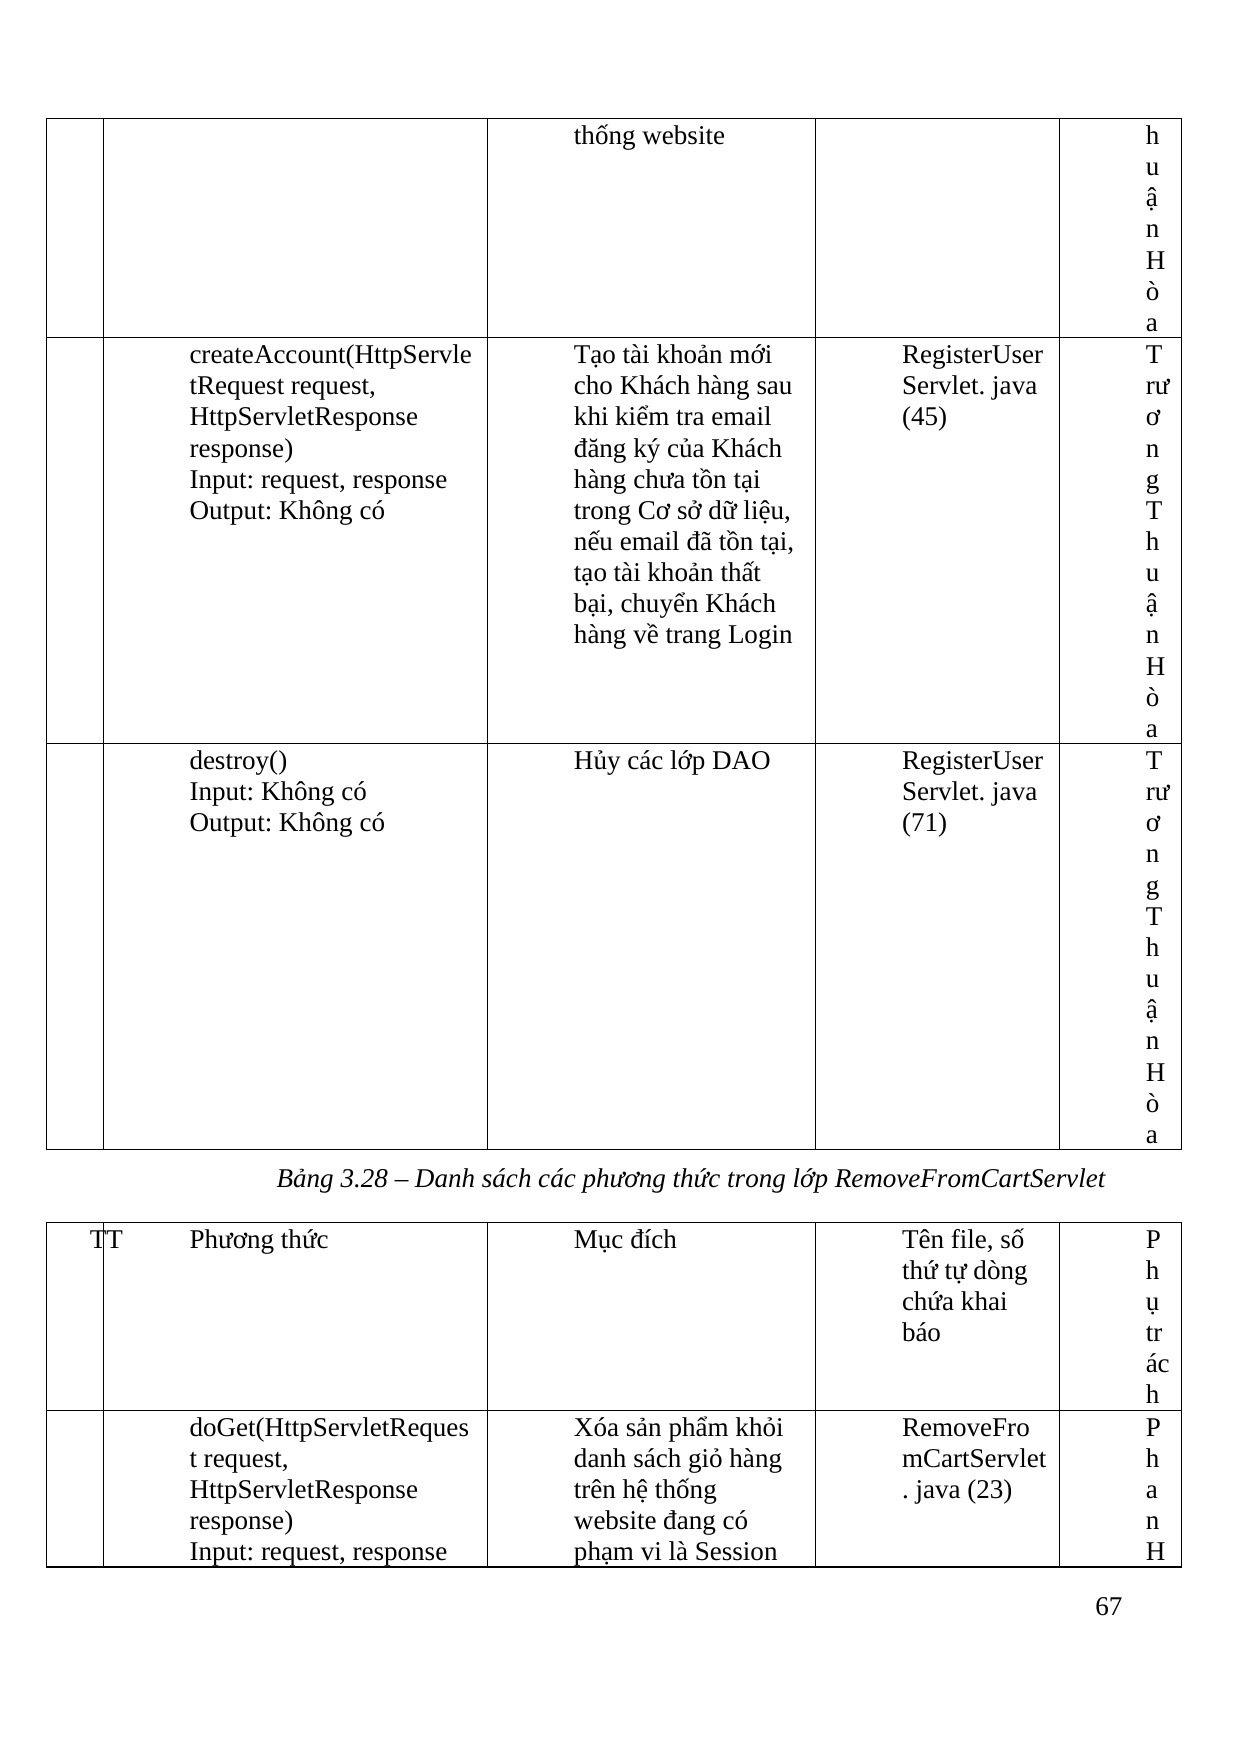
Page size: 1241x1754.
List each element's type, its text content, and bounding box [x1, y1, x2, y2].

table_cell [488, 1411, 815, 1566]
text Bảng 3.28 – Danh sách các phương thức trong lớp RemoveFromCartServlet [262, 1163, 1122, 1194]
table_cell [488, 119, 815, 337]
table_cell 1 [47, 1411, 103, 1566]
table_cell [104, 119, 487, 337]
table_cell createAccount(HttpServletRequest request, HttpServletResponse response) Input: request, response Output: Không có [104, 338, 487, 743]
table_cell RegisterUserServlet. java (45) [816, 338, 1059, 743]
table_cell Trương Thuận Hòa [1060, 338, 1181, 743]
table_header Phương thức [104, 1223, 487, 1410]
table_cell 4 [47, 338, 103, 743]
table_cell 3 [47, 119, 103, 337]
table_cell Trương Thuận Hòa [1060, 119, 1181, 337]
table_header Mục đích [488, 1223, 815, 1410]
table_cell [816, 1411, 1059, 1566]
table_cell Trương Thuận Hòa [1060, 744, 1181, 1149]
table_header TT [47, 1223, 103, 1410]
table_header Phụ trách [1060, 1223, 1181, 1410]
table_cell Tạo tài khoản mới cho Khách hàng sau khi kiểm tra email đăng ký của Khách hàng chưa tồn tại trong Cơ sở dữ liệu, nếu email đã tồn tại, tạo tài khoản thất bại, chuyển Khách hàng về trang Login [488, 338, 815, 743]
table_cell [104, 1411, 487, 1566]
table_cell RegisterUserServlet. java (71) [816, 744, 1059, 1149]
table_cell Phan Hồng Sơn [1060, 1411, 1181, 1566]
table_header Tên file, số thứ tự dòng chứa khai báo [816, 1223, 1059, 1410]
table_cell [816, 119, 1059, 337]
table_cell 5 [47, 744, 103, 1149]
table_cell destroy() Input: Không có Output: Không có [104, 744, 487, 1149]
table_cell Hủy các lớp DAO [488, 744, 815, 1149]
